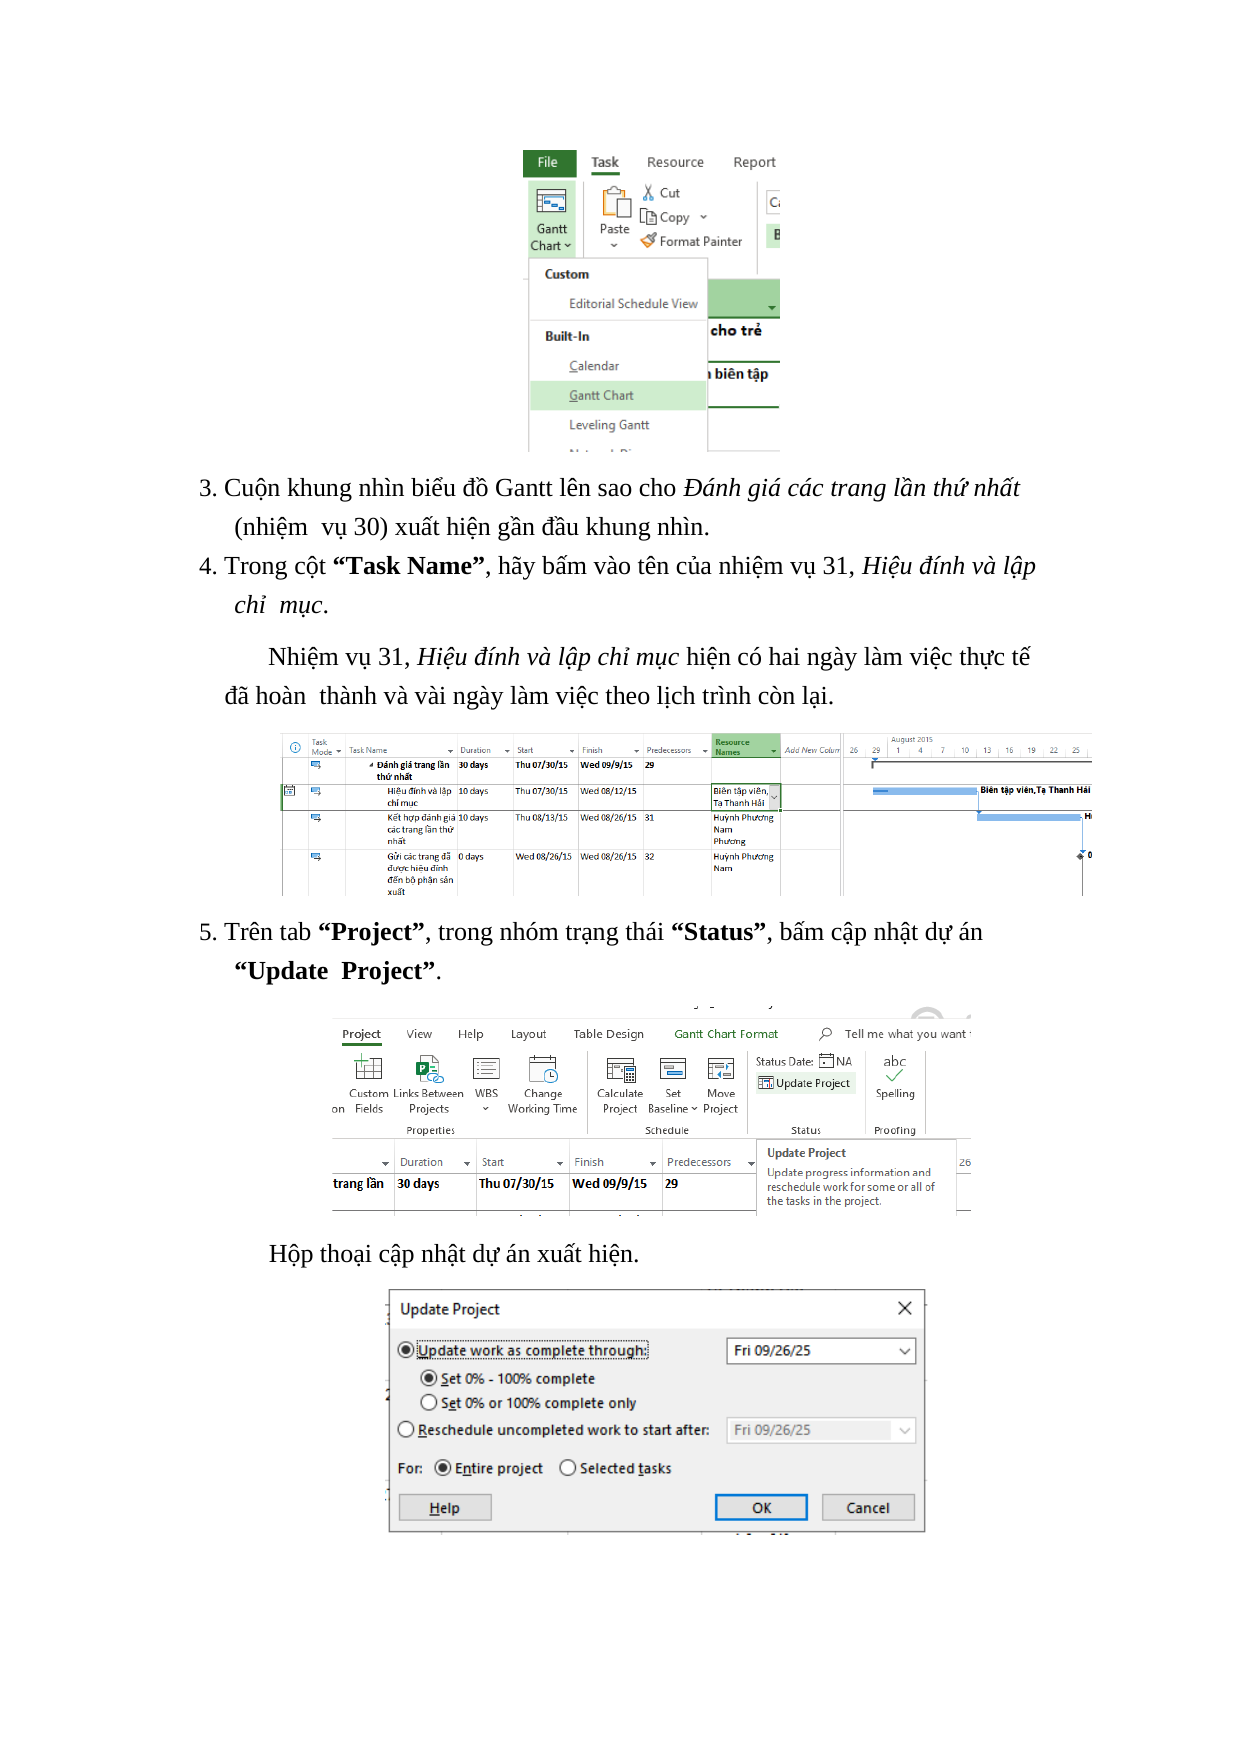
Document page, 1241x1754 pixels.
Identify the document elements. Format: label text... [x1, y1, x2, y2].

list Trên tab “Project”, trong nhóm trạng thái “Status”, bấm cập nhật dự án “Update Project”. [199, 916, 1045, 985]
picture [280, 732, 1092, 896]
list Cuộn khung nhìn biểu đồ Gantt lên sao cho Đánh giá các trang lần thứ nhất (nhiệm vụ 30) xuất hiện gần đầu khung nhìn. [199, 472, 1045, 541]
text Nhiệm vụ 31, Hiệu đính và lập chỉ mục hiện có hai ngày làm việc thực tế đã hoàn thành và vài ngày làm việc theo lịch trình còn lại. [224, 641, 1041, 710]
picture [385, 1289, 928, 1535]
picture [332, 1006, 971, 1216]
list Trong cột “Task Name”, hãy bấm vào tên của nhiệm vụ 31, Hiệu đính và lập chỉ mục. [199, 550, 1045, 619]
text Hộp thoại cập nhật dự án xuất hiện. [268, 1238, 1125, 1268]
picture [523, 150, 780, 452]
